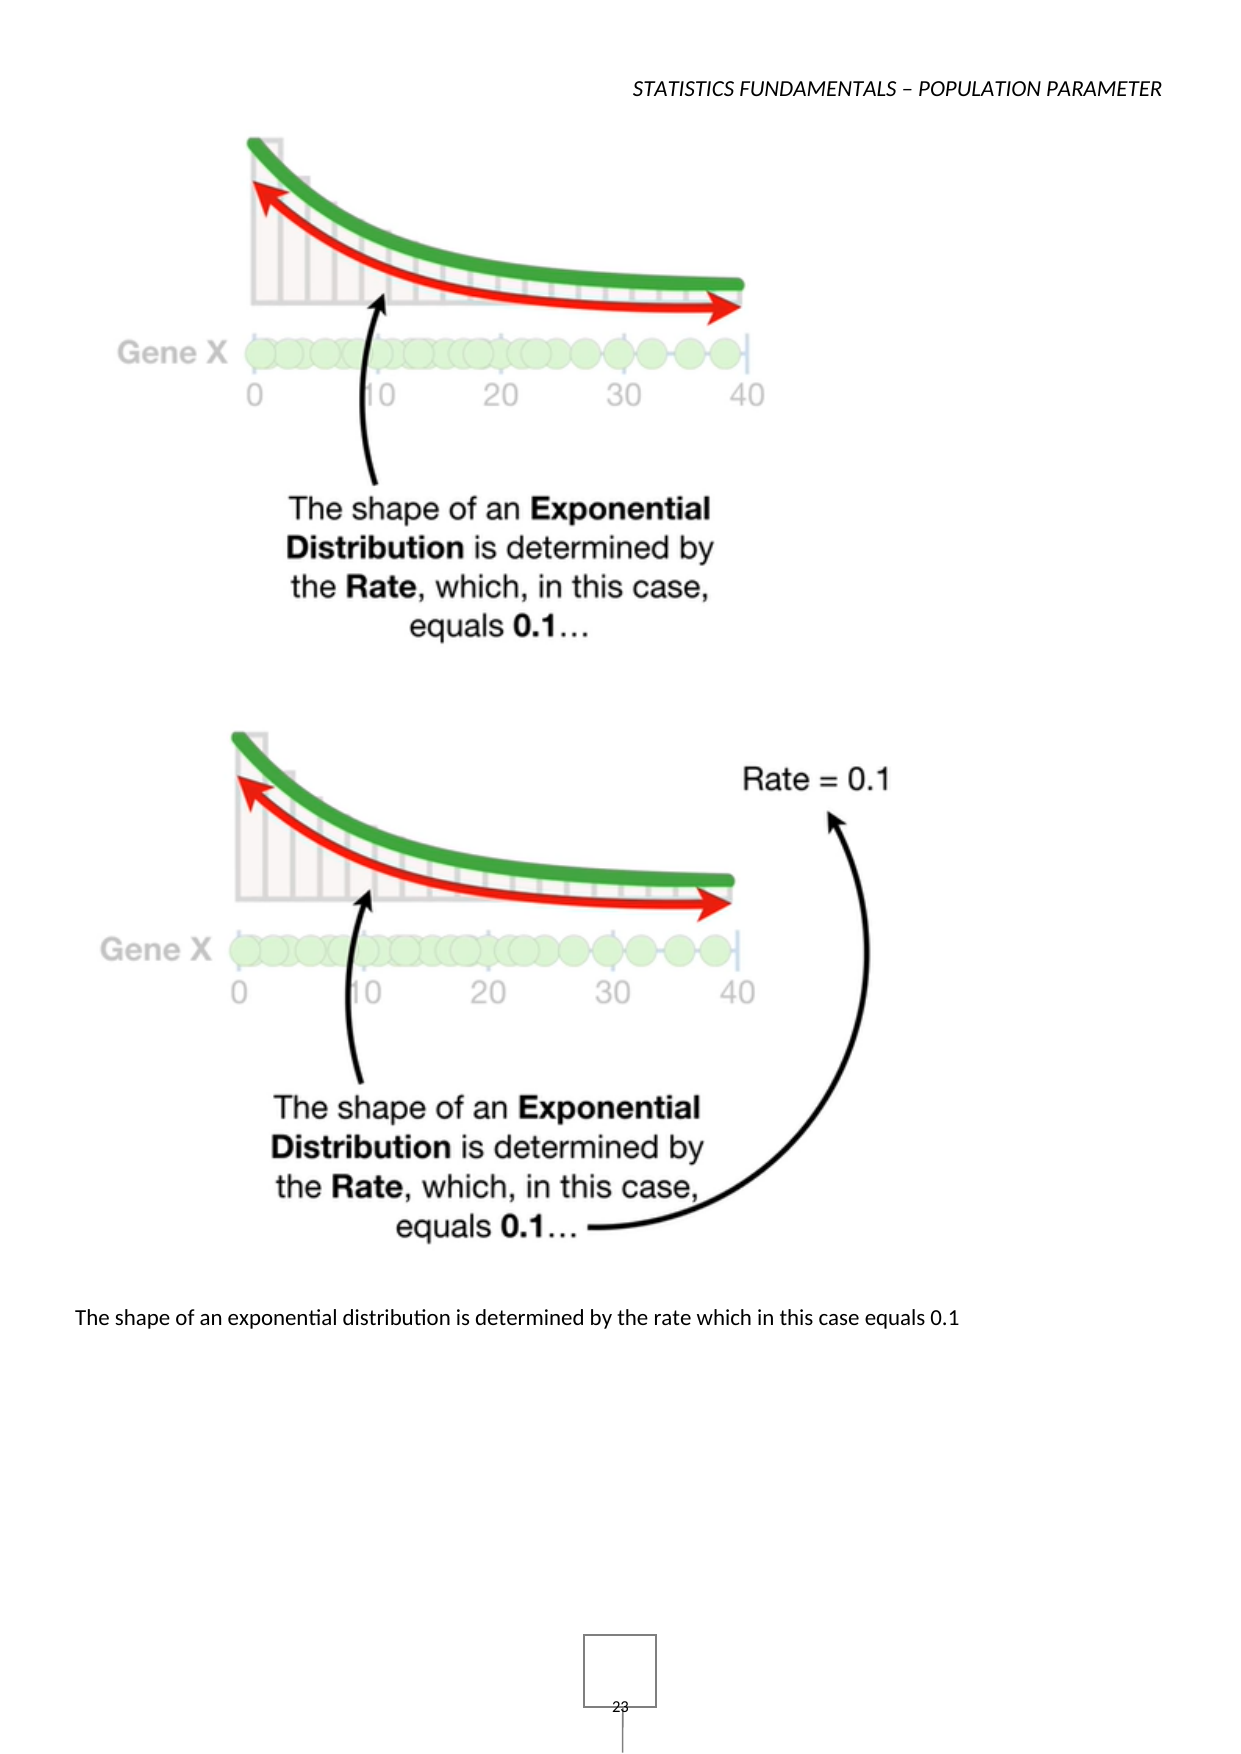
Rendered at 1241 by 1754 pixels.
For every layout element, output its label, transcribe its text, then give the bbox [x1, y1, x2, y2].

text The shape of an exponential distribution is determined by the rate which in this case equals 0.1 [75, 1303, 1165, 1331]
picture [75, 129, 952, 1304]
